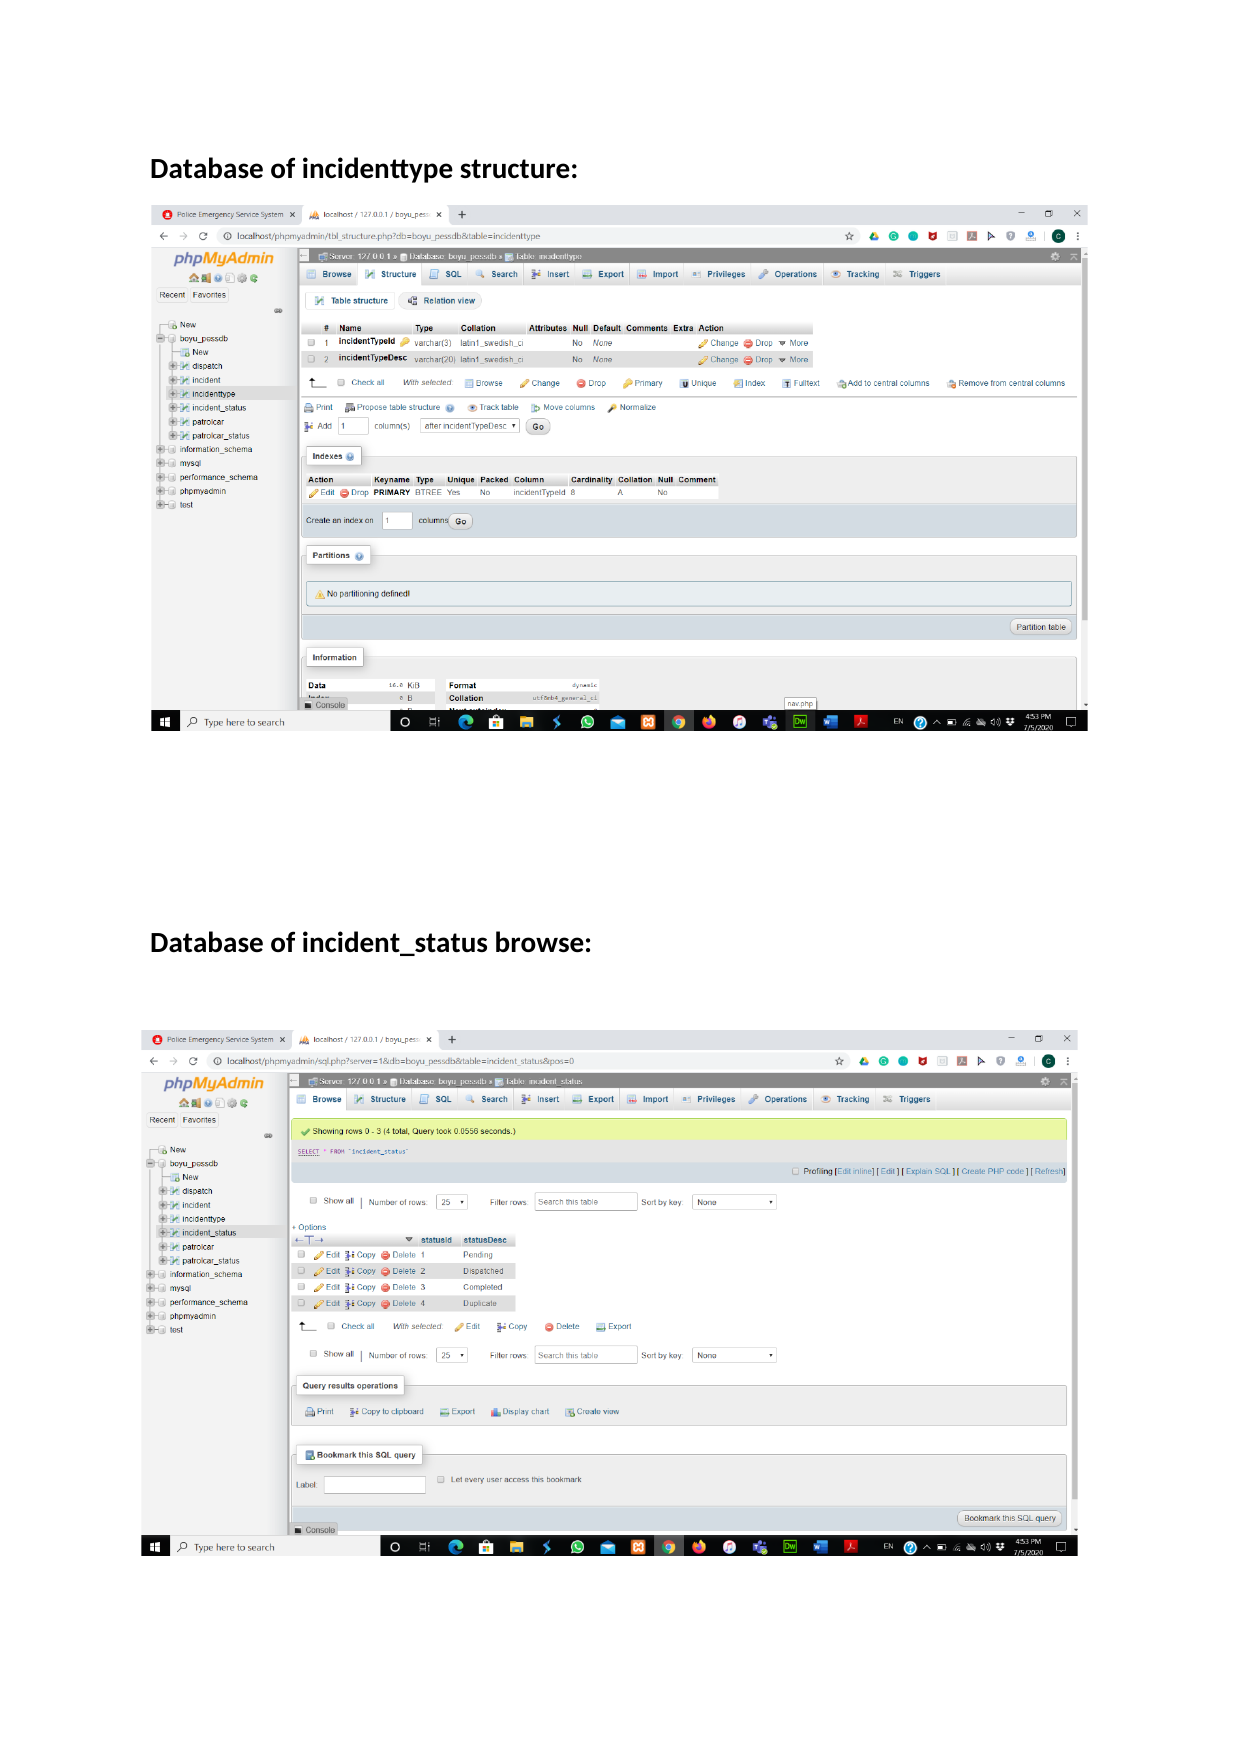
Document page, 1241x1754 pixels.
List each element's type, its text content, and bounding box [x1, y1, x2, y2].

text Database of incident_status browse: [150, 924, 1090, 960]
text Database of incidenttype structure: [150, 150, 1090, 186]
picture [150, 205, 1087, 730]
picture [140, 1030, 1077, 1555]
